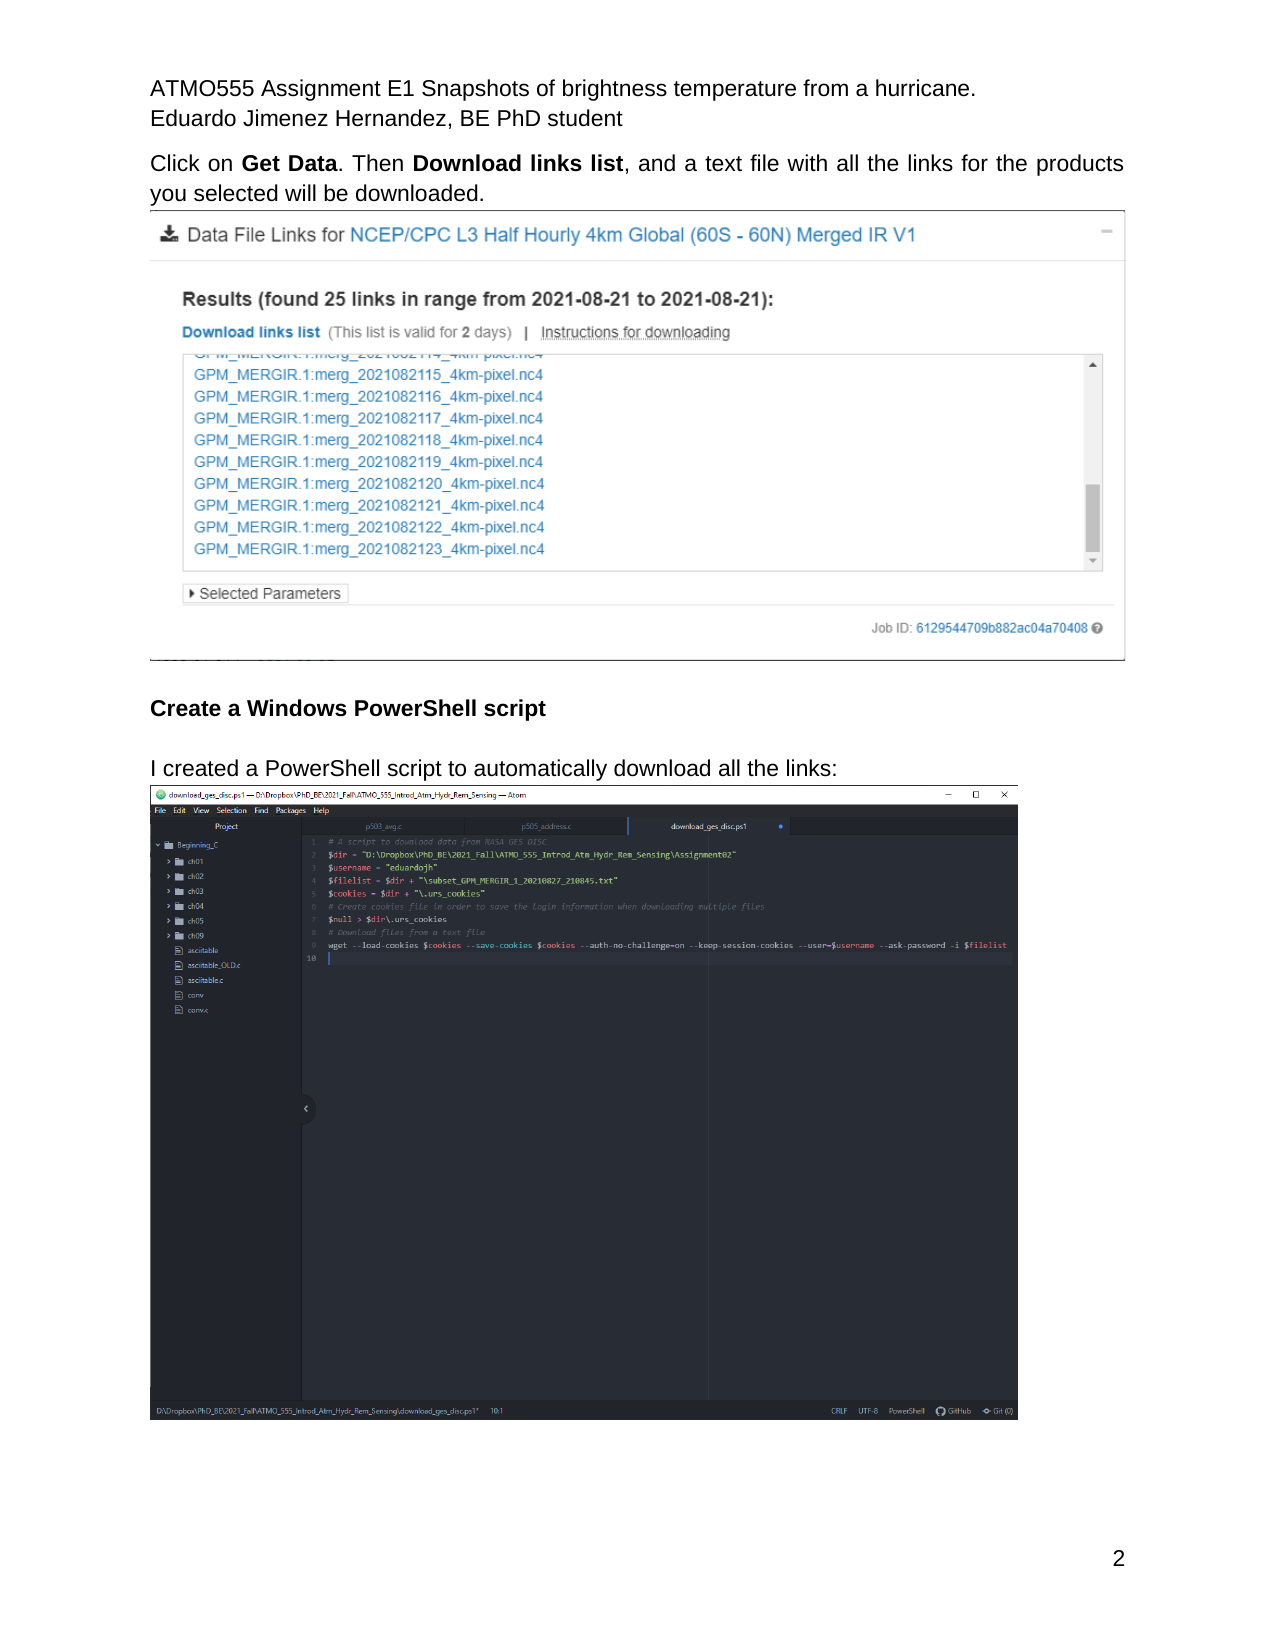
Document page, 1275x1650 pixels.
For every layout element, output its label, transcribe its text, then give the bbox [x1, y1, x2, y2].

text Click on Get Data. Then Download links list, and a text file with all the links for the products you selected will be downloaded. [150, 150, 1125, 207]
picture [150, 785, 1018, 1420]
picture [150, 210, 1125, 661]
text I created a PowerShell script to automatically download all the links: [150, 755, 1125, 781]
text Create a Windows PowerShell script [150, 694, 1125, 721]
